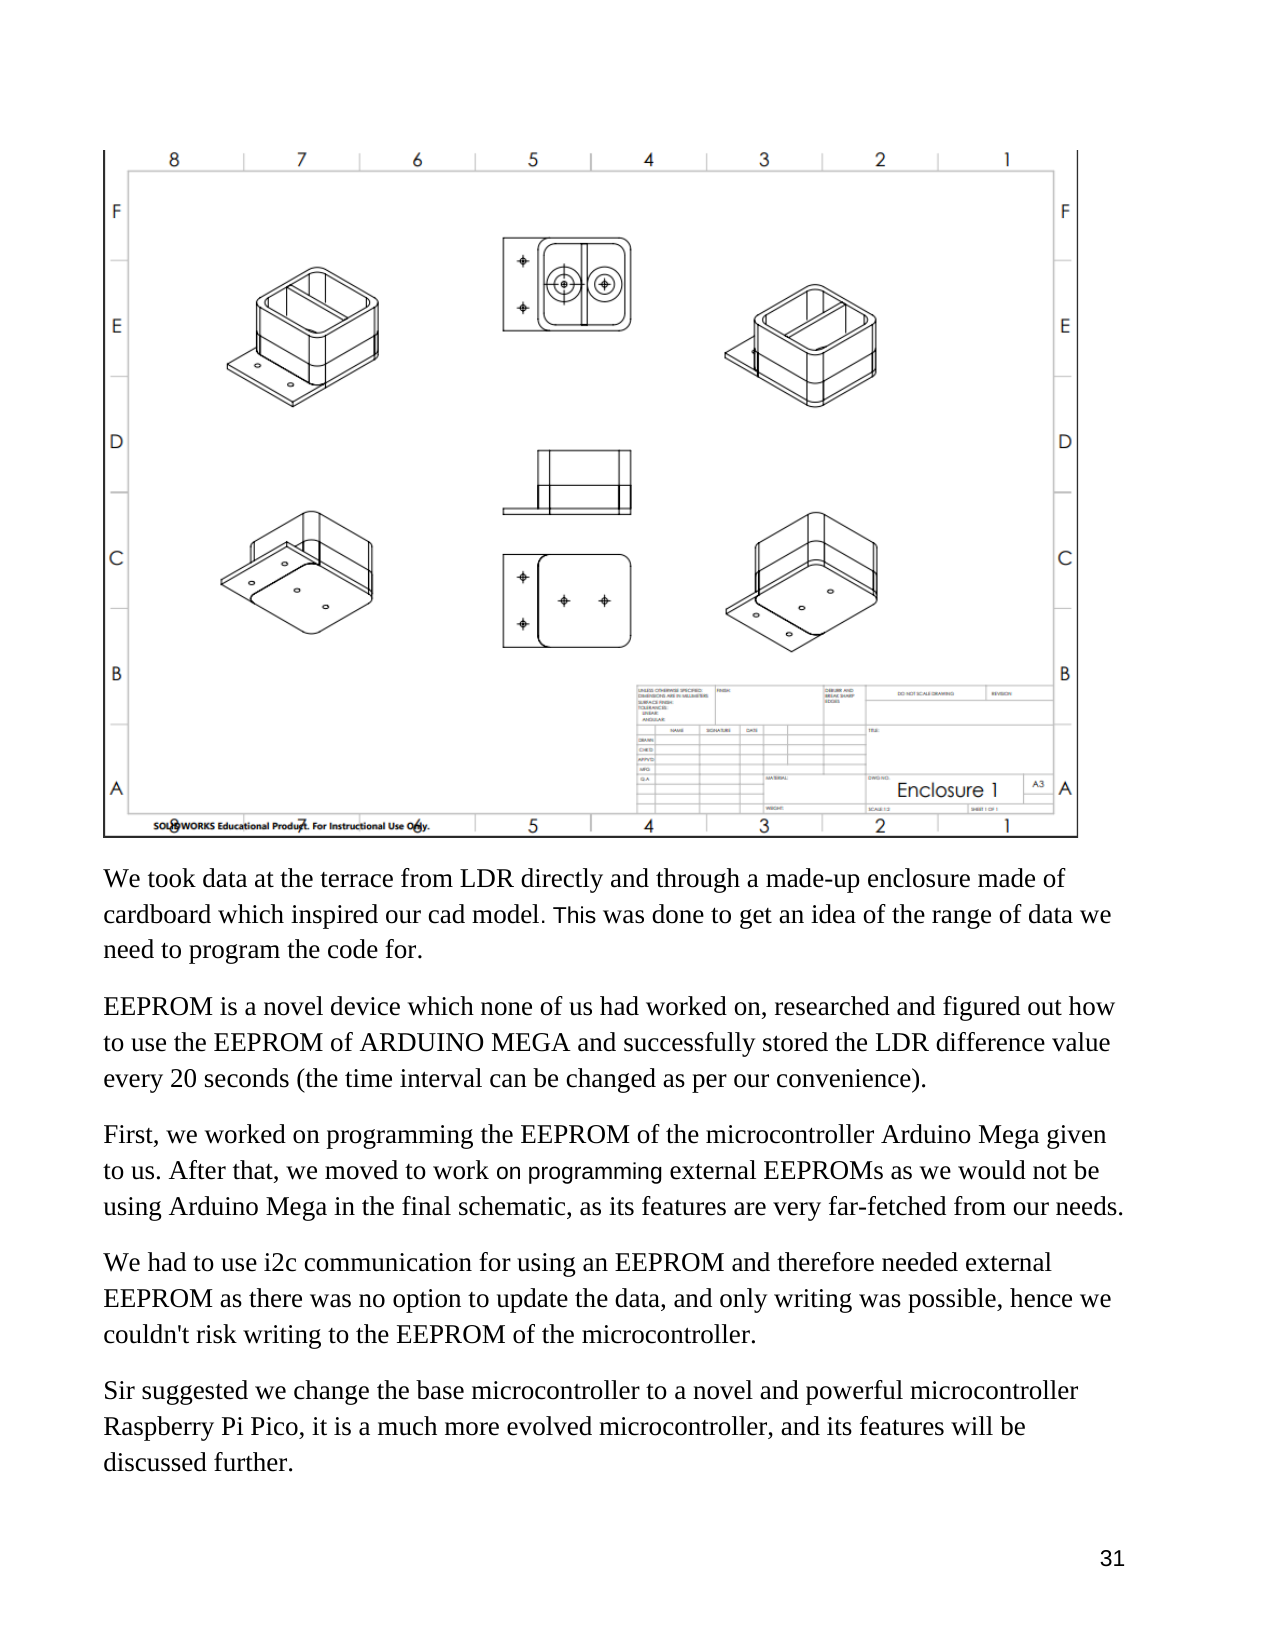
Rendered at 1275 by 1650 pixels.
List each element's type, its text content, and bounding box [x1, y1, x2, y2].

text First, we worked on programming the EEPROM of the microcontroller Arduino Mega given to us. After that, we moved to work on programming external EEPROMs as we would not be using Arduino Mega in the final schematic, as its features are very far-fetched from our needs. [103, 1118, 1125, 1221]
text Sir suggested we change the base microcontroller to a novel and powerful microcontroller Raspberry Pi Pico, it is a much more evolved microcontroller, and its features will be discussed further. [103, 1374, 1125, 1477]
text EEPROM is a novel device which none of us had worked on, researched and figured out how to use the EEPROM of ARDUINO MEGA and successfully stored the LDR difference value every 20 seconds (the time interval can be changed as per our convenience). [103, 990, 1125, 1093]
text We had to use i2c communication for using an EEPROM and therefore needed external EEPROM as there was no option to update the data, and only writing was possible, hence we couldn't risk writing to the EEPROM of the microcontroller. [103, 1246, 1125, 1349]
picture [103, 150, 1079, 838]
text We took data at the terrace from LDR directly and through a made-up enclosure made of cardboard which inspired our cad model. This was done to get an idea of the range of data we need to program the code for. [103, 862, 1125, 965]
